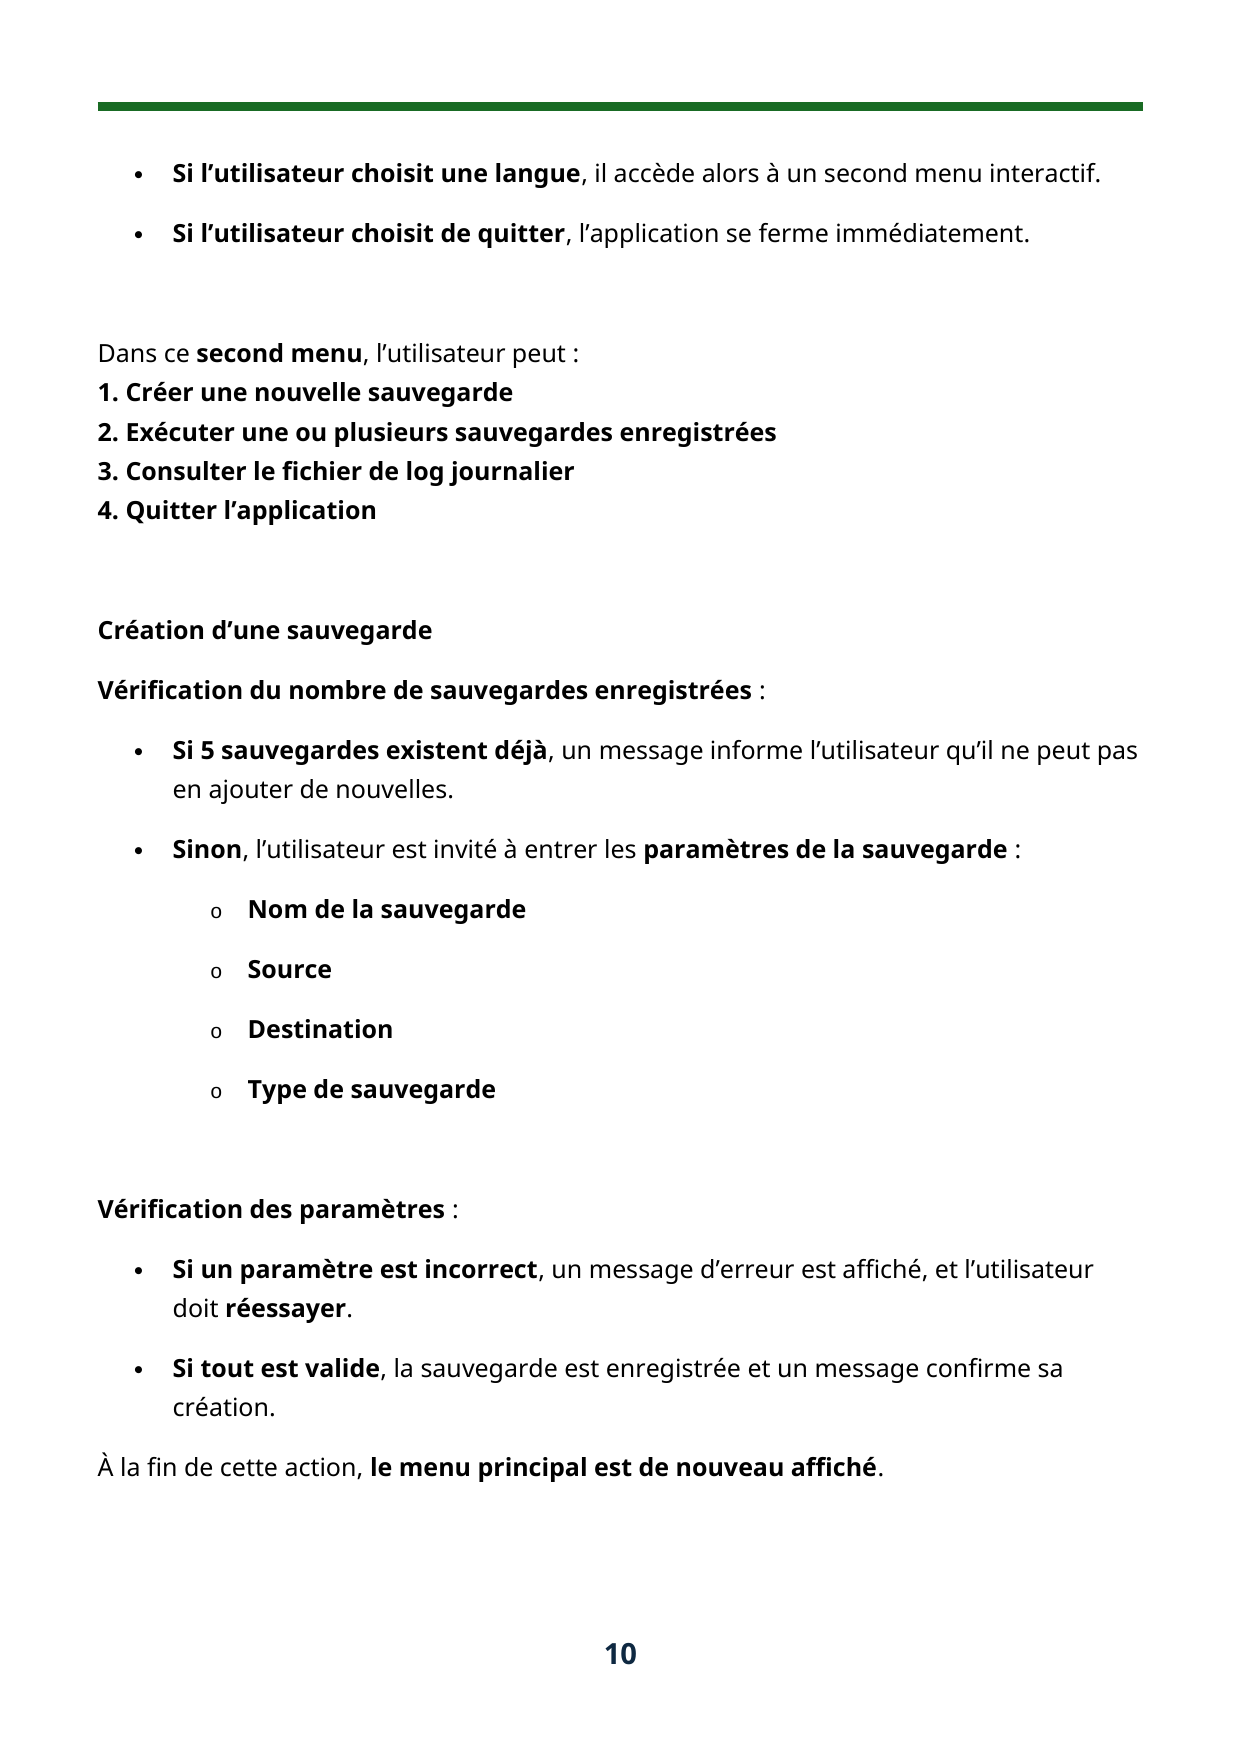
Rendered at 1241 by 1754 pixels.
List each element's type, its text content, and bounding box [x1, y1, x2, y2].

text Vérification des paramètres : [97, 1192, 1143, 1226]
list Si tout est valide, la sauvegarde est enregistrée et un message confirme sa création. [135, 1351, 1143, 1424]
list Si l’utilisateur choisit de quitter, l’application se ferme immédiatement. [135, 216, 1143, 250]
list Type de sauvegarde [210, 1072, 1143, 1106]
text Dans ce second menu, l’utilisateur peut : 1. Créer une nouvelle sauvegarde 2. Exécuter une ou plusieurs sauvegardes enregistrées 3. Consulter le fichier de log journalier 4. Quitter l’application [97, 336, 1143, 527]
list Sinon, l’utilisateur est invité à entrer les paramètres de la sauvegarde : [135, 832, 1143, 866]
list Source [210, 952, 1143, 986]
text Création d’une sauvegarde [97, 613, 1143, 647]
list Destination [210, 1012, 1143, 1046]
text À la fin de cette action, le menu principal est de nouveau affiché. [97, 1450, 1143, 1484]
text Vérification du nombre de sauvegardes enregistrées : [97, 673, 1143, 707]
list Si un paramètre est incorrect, un message d’erreur est affiché, et l’utilisateur doit réessayer. [135, 1252, 1143, 1325]
list Si 5 sauvegardes existent déjà, un message informe l’utilisateur qu’il ne peut pas en ajouter de nouvelles. [135, 733, 1143, 806]
list Nom de la sauvegarde [210, 892, 1143, 926]
list Si l’utilisateur choisit une langue, il accède alors à un second menu interactif. [135, 156, 1143, 190]
